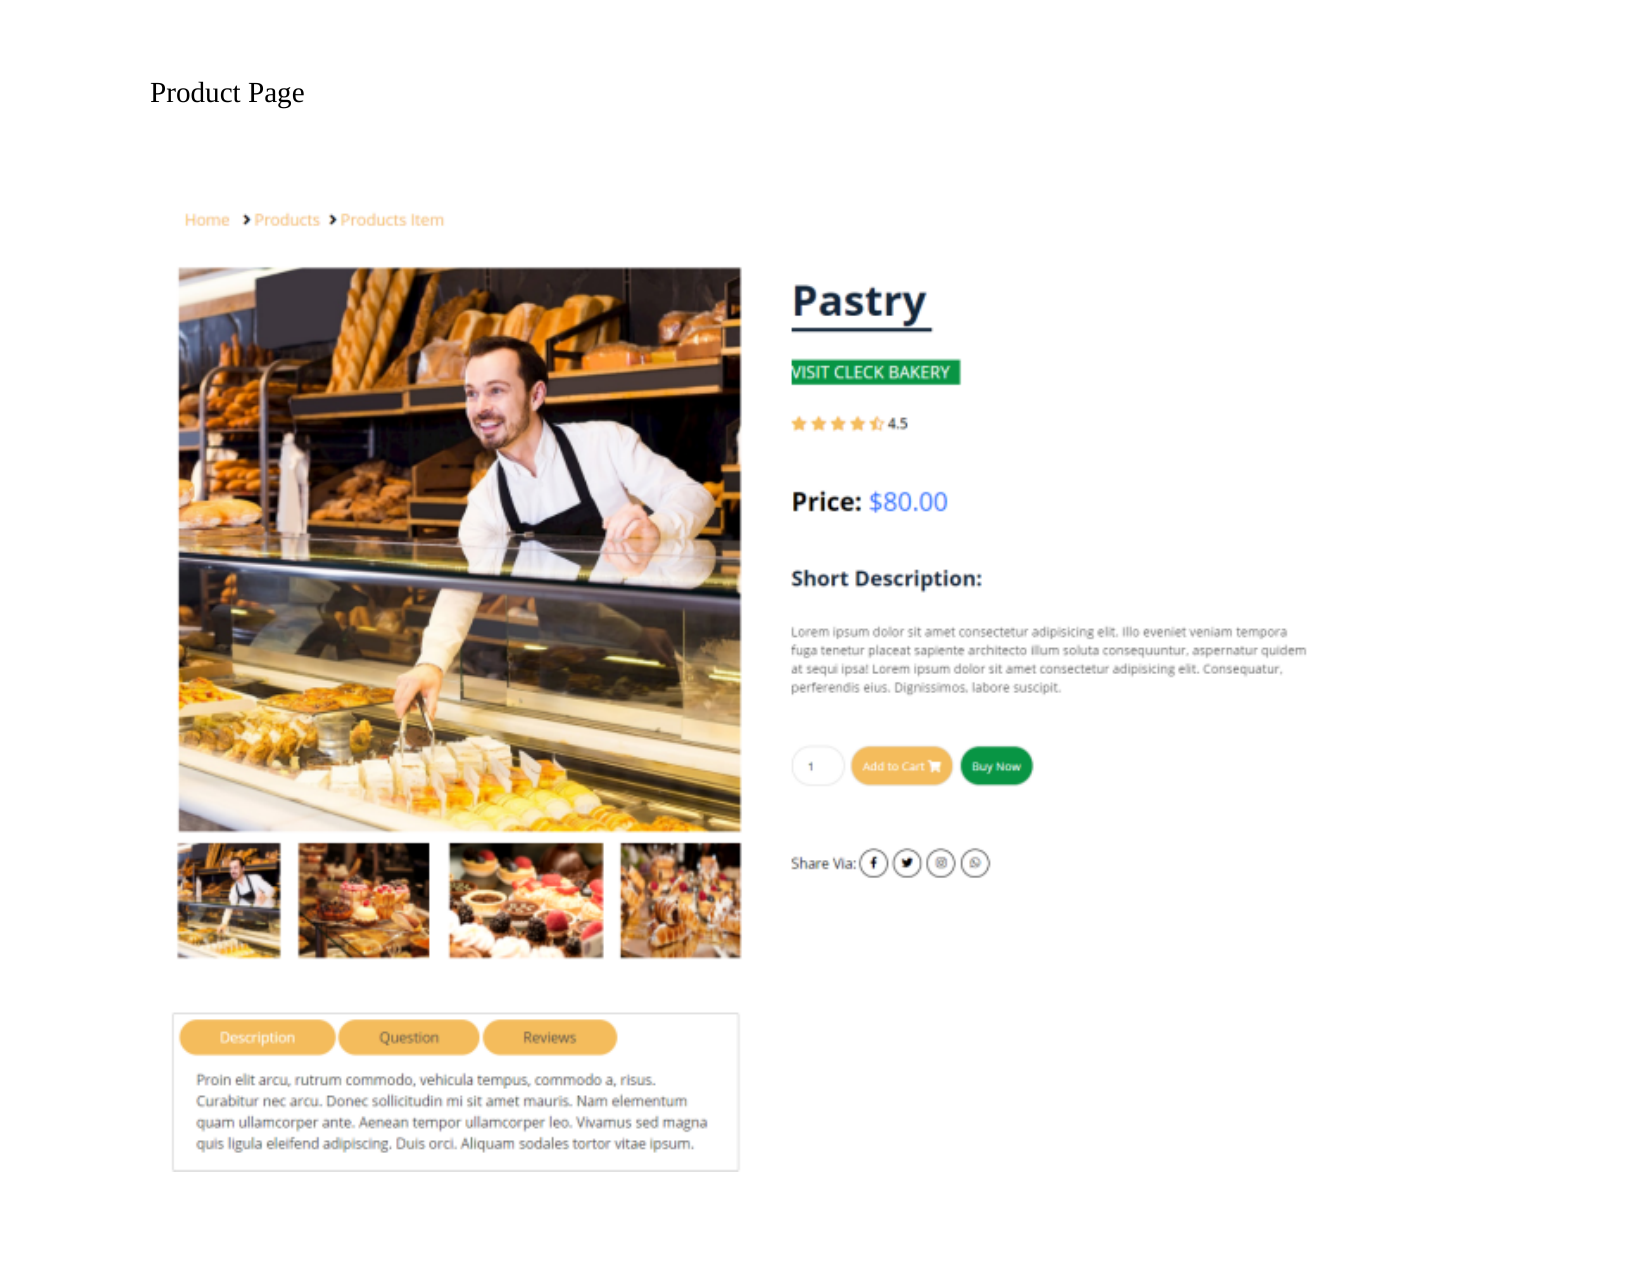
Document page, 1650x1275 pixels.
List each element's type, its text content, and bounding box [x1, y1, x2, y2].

picture [150, 112, 1353, 1172]
